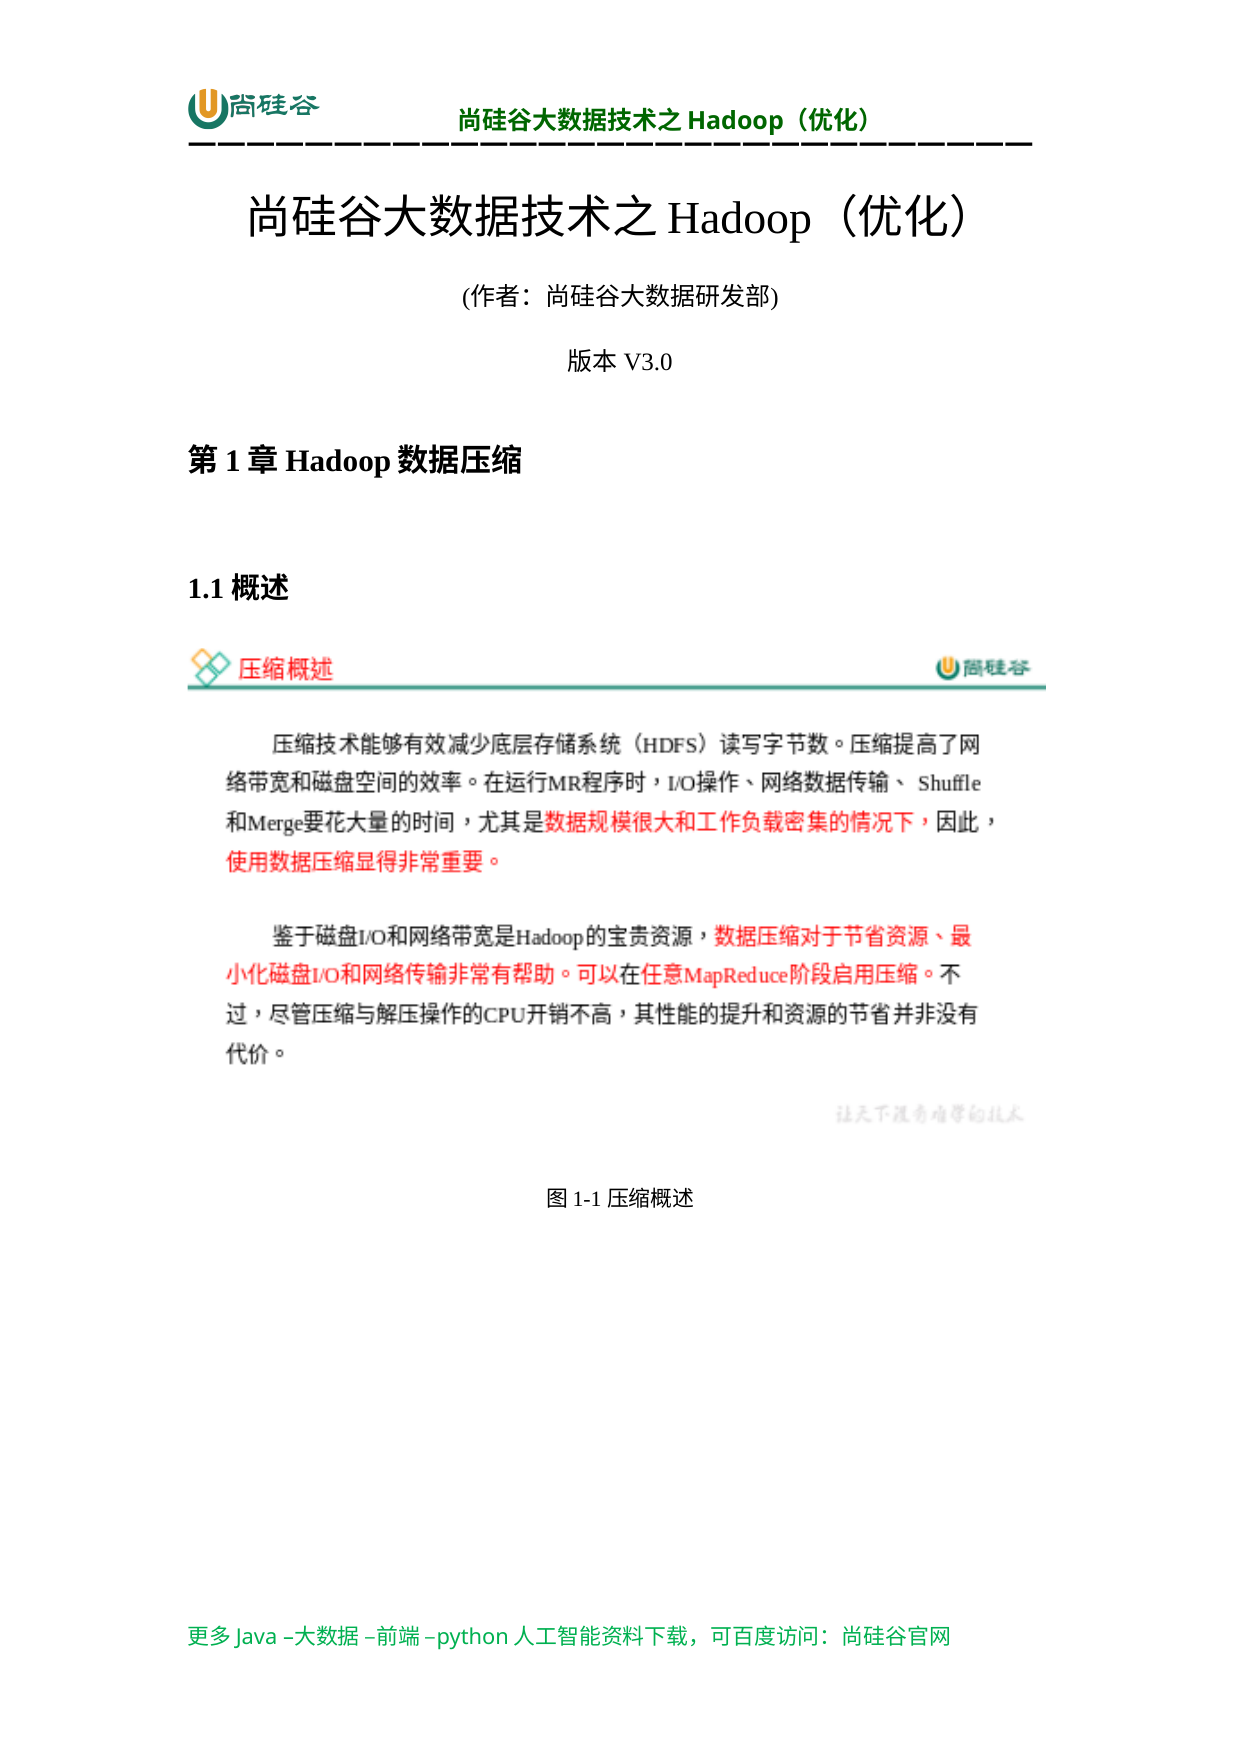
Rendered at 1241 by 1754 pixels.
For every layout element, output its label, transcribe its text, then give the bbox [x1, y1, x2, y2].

picture [187, 88, 320, 130]
text 图1-1 压缩概述 [187, 1181, 1053, 1213]
text 尚硅谷大数据技术之Hadoop（优化） [187, 165, 1053, 262]
text (作者：尚硅谷大数据研发部) [187, 262, 1053, 327]
subtitle 第1章 Hadoop数据压缩 [187, 425, 1053, 490]
text 版本 V3.0 [187, 327, 1053, 392]
subtitle 1.1 概述 [187, 553, 1053, 618]
